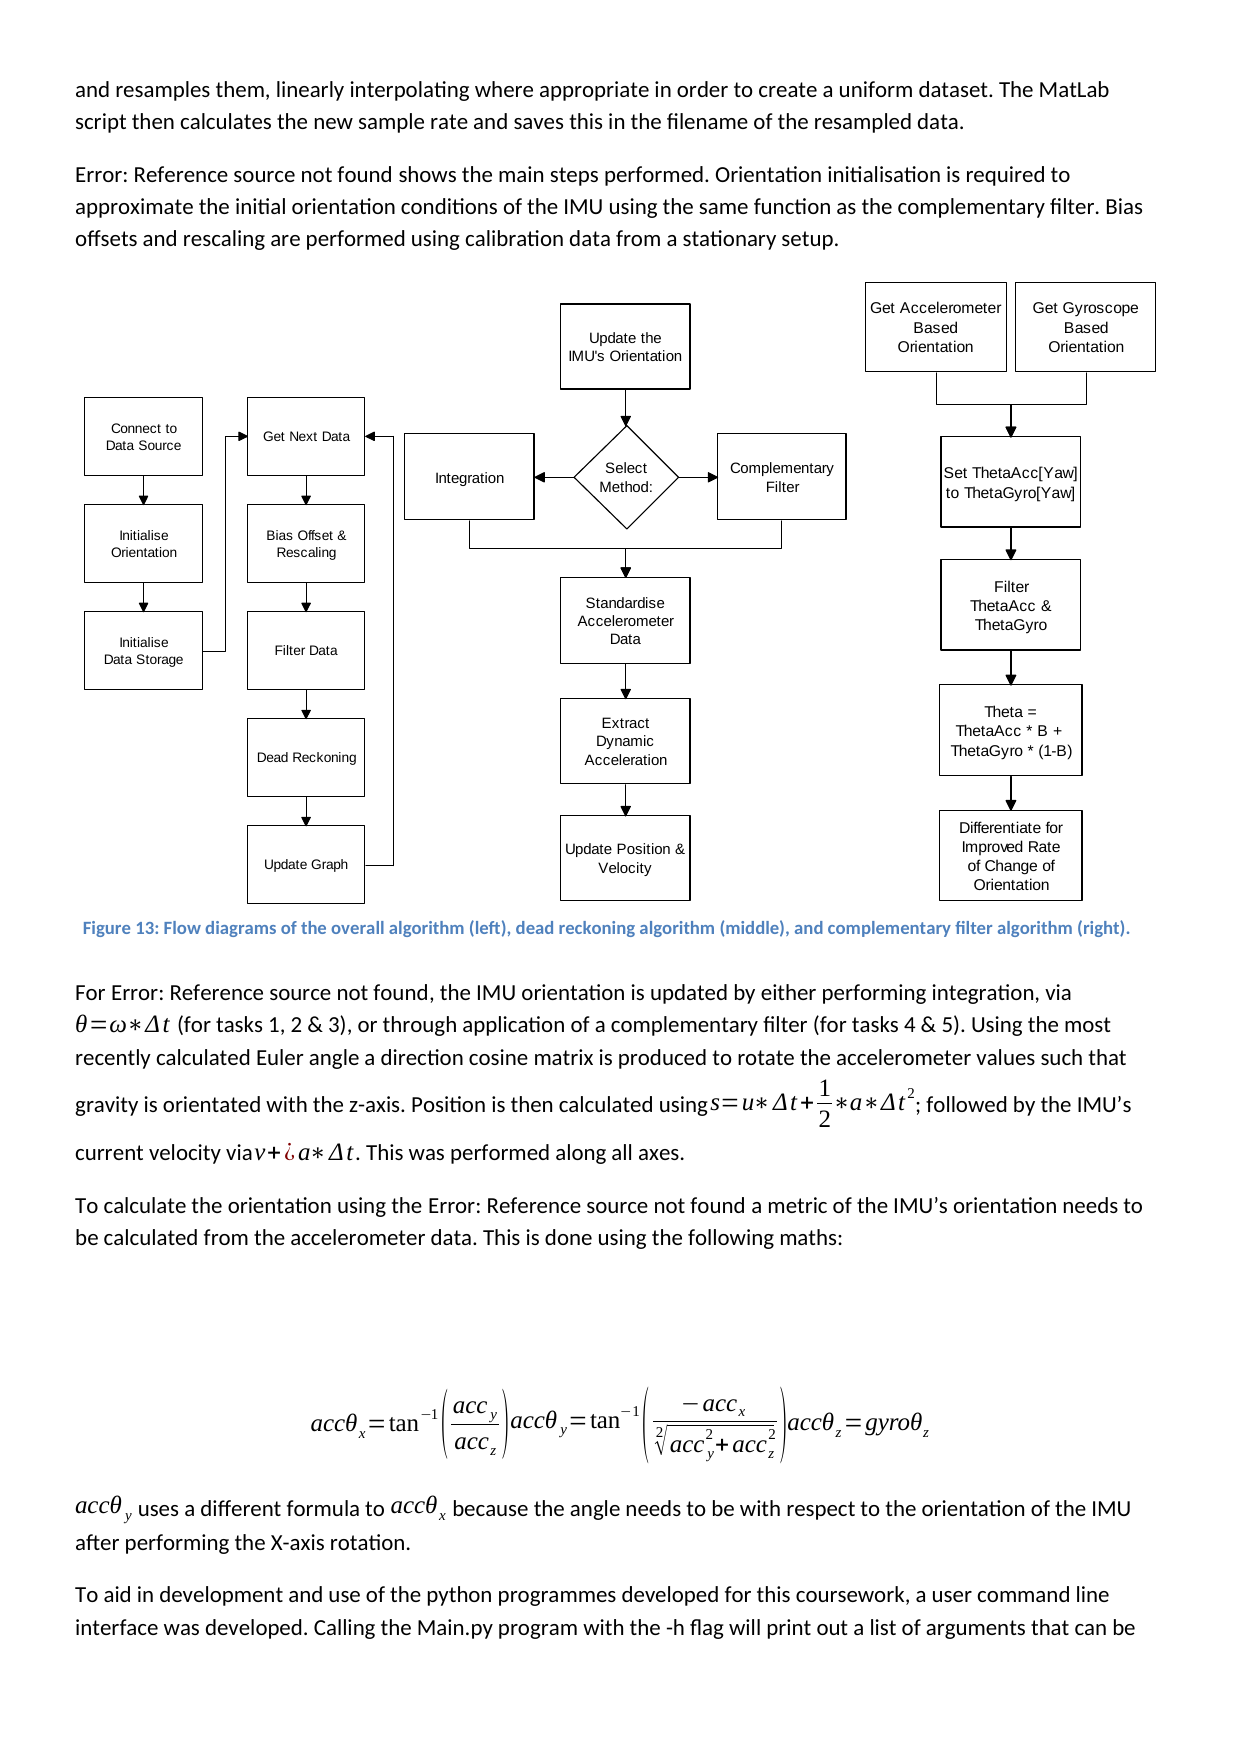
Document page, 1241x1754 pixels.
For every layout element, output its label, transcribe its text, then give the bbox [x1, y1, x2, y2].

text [75, 75, 1165, 135]
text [75, 1581, 1165, 1641]
text uses a different formula to because the angle needs to be with respect to the orientation of the IMU after performing the X-axis rotation. [75, 1492, 1165, 1556]
